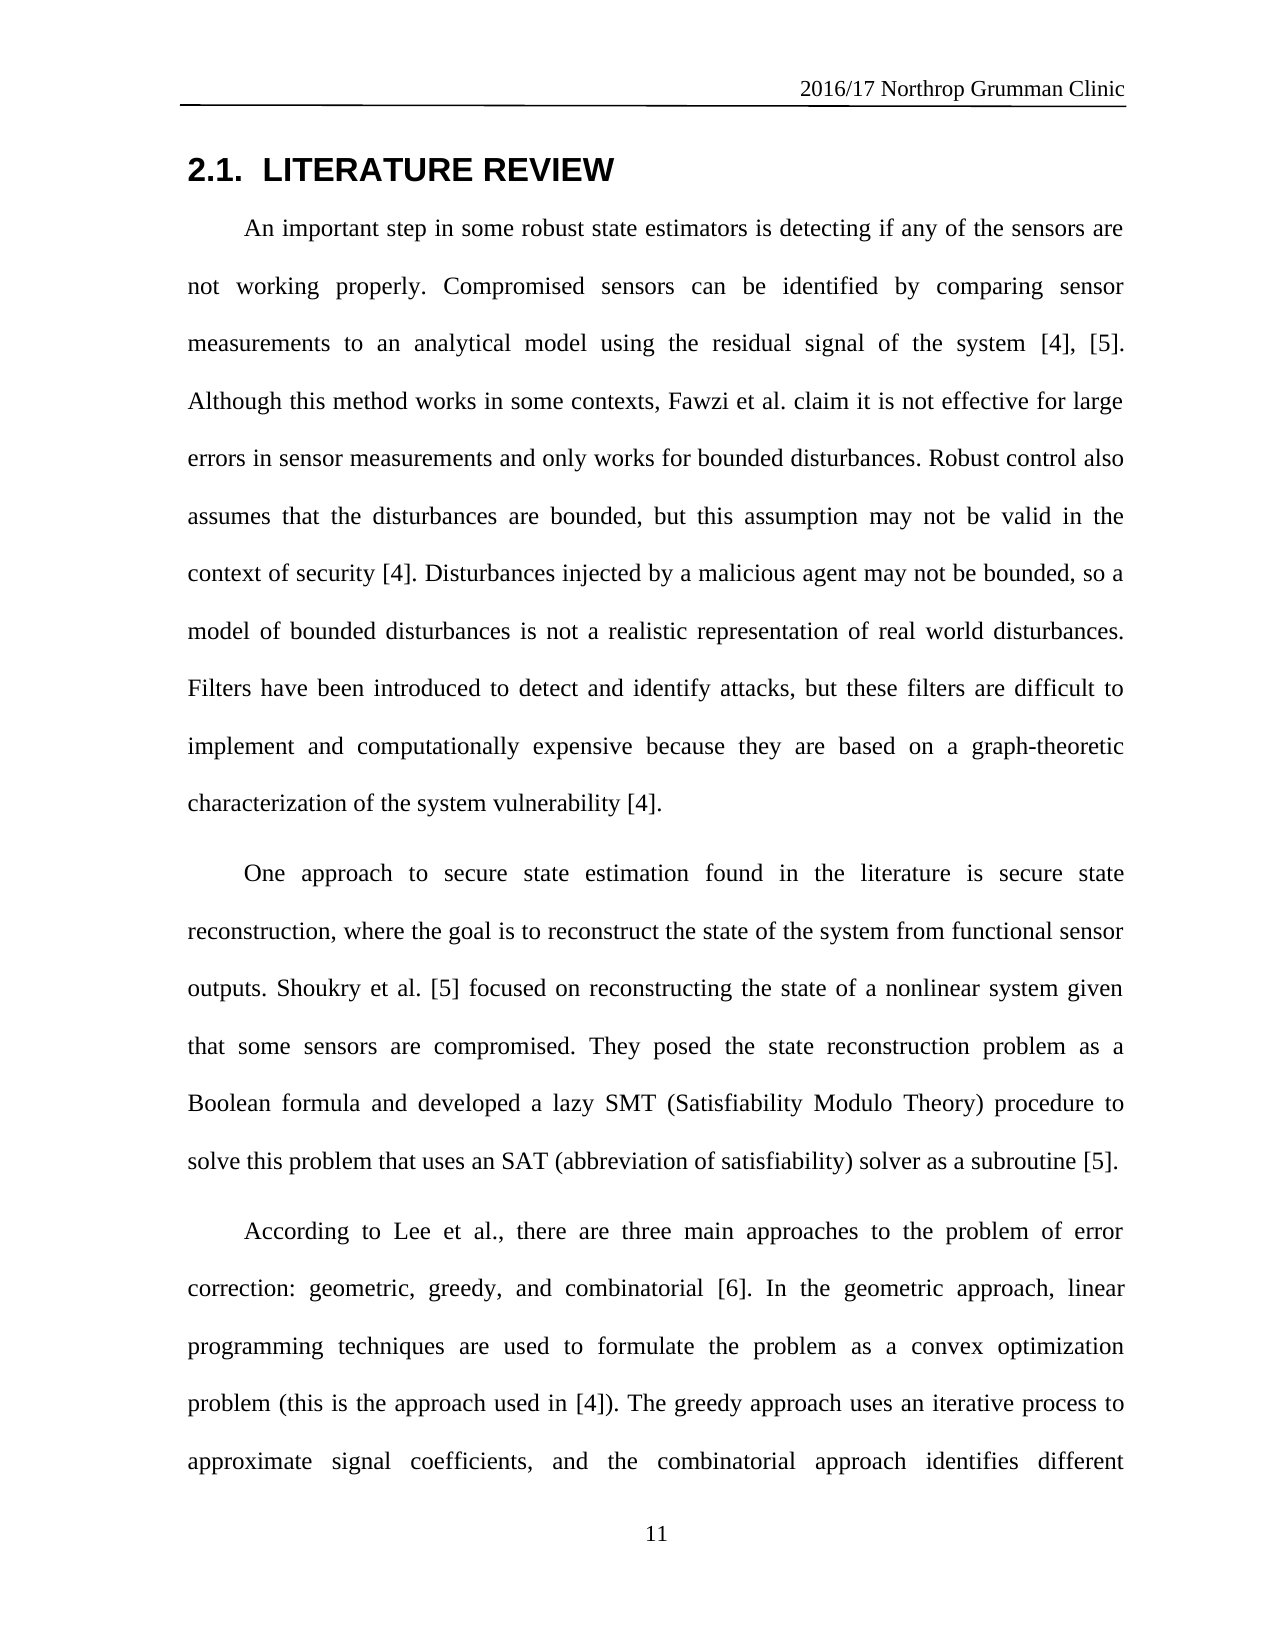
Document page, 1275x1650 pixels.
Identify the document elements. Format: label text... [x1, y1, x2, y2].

subtitle Literature review [187, 150, 1125, 188]
text An important step in some robust state estimators is detecting if any of the sensors are not working properly. Compromised sensors can be identified by comparing sensor measurements to an analytical model using the residual signal of the system [4], [5]. Although this method works in some contexts, Fawzi et al. claim it is not effective for large errors in sensor measurements and only works for bounded disturbances. Robust control also assumes that the disturbances are bounded, but this assumption may not be valid in the context of security [4]. Disturbances injected by a malicious agent may not be bounded, so a model of bounded disturbances is not a realistic representation of real world disturbances. Filters have been introduced to detect and identify attacks, but these filters are difficult to implement and computationally expensive because they are based on a graph-theoretic characterization of the system vulnerability [4]. [187, 213, 1125, 817]
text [187, 1216, 1125, 1475]
text One approach to secure state estimation found in the literature is secure state reconstruction, where the goal is to reconstruct the state of the system from functional sensor outputs. Shoukry et al. [5] focused on reconstructing the state of a nonlinear system given that some sensors are compromised. They posed the state reconstruction problem as a Boolean formula and developed a lazy SMT (Satisfiability Modulo Theory) procedure to solve this problem that uses an SAT (abbreviation of satisfiability) solver as a subroutine [5]. [187, 858, 1125, 1175]
